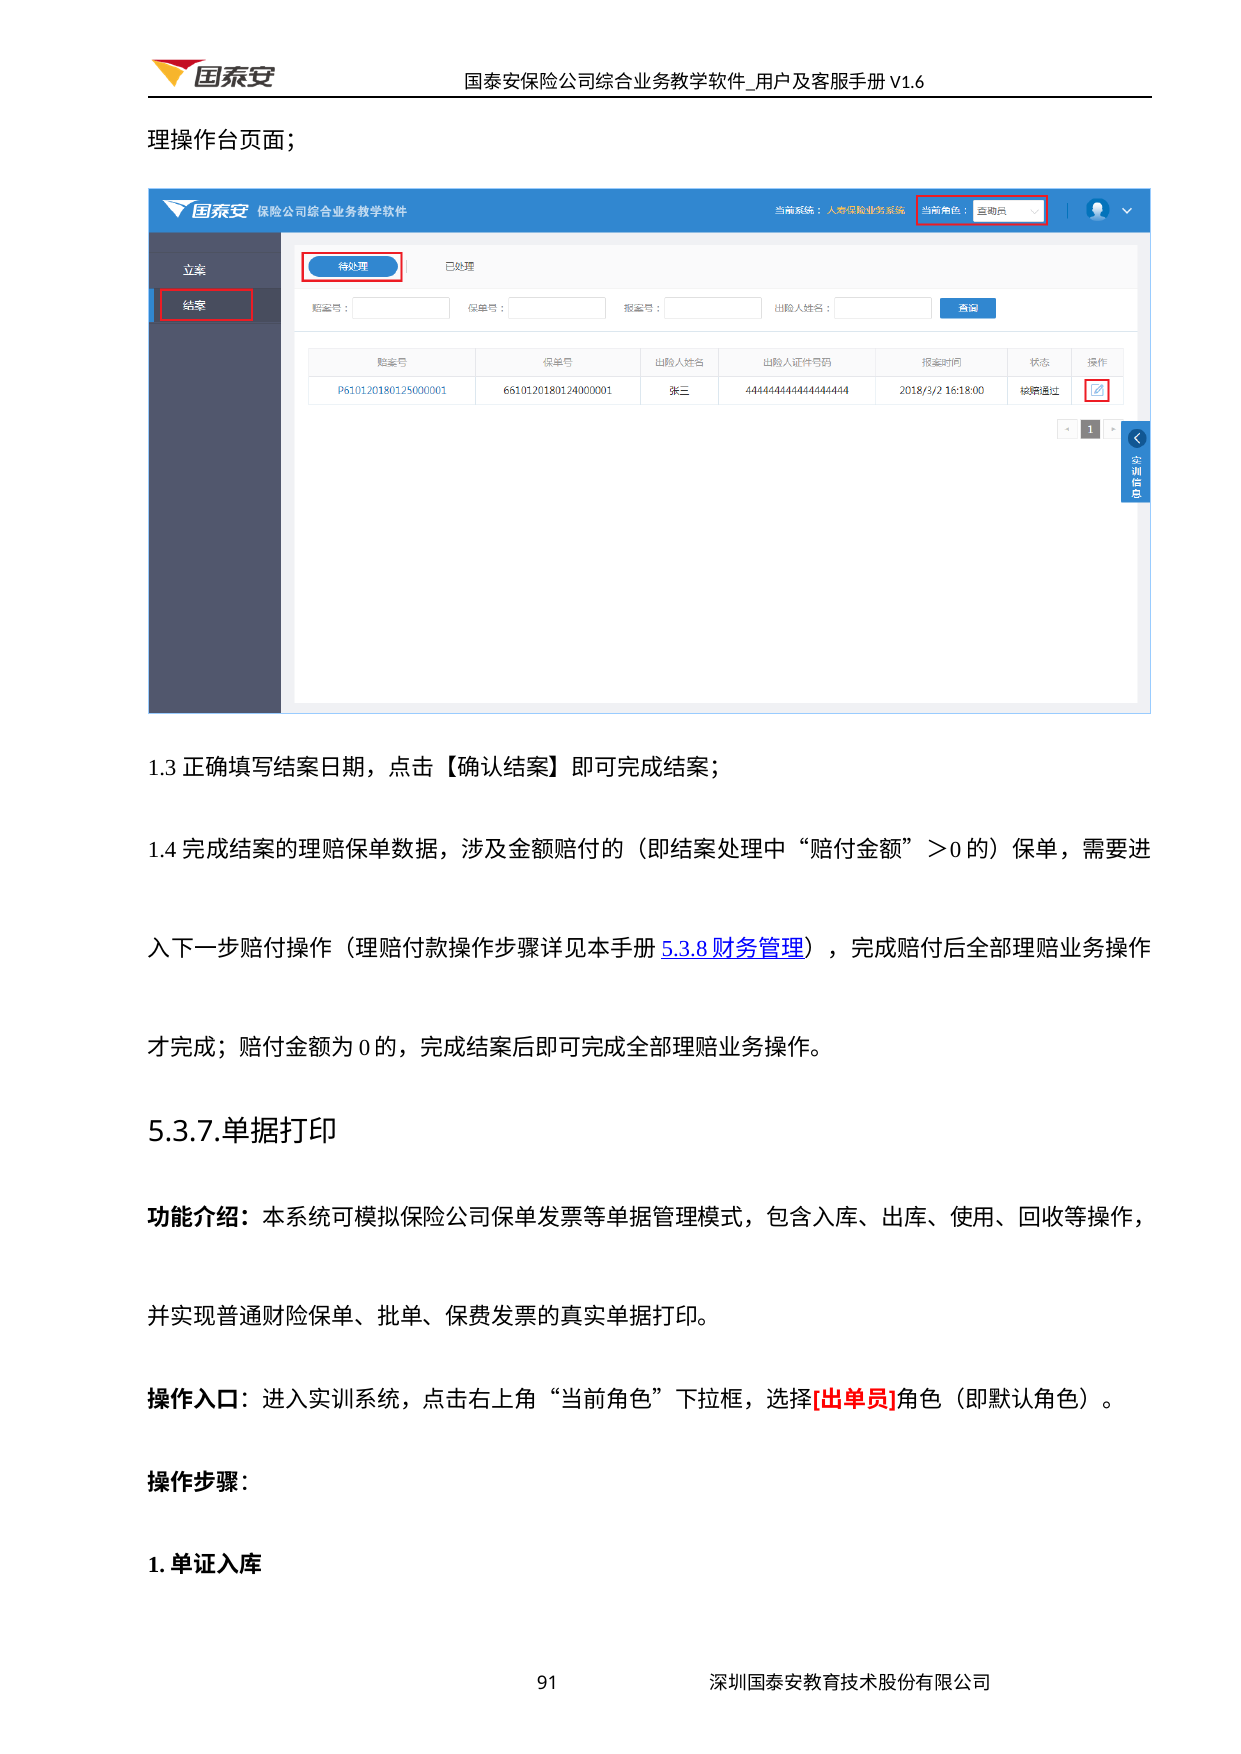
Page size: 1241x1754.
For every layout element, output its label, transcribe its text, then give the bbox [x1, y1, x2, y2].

text 功能介绍：本系统可模拟保险公司保单发票等单据管理模式，包含入库、出库、使用、回收等操作，并实现普通财险保单、批单、保费发票的真实单据打印。 [148, 1183, 1152, 1348]
subtitle 单据打印 [148, 1095, 1152, 1161]
picture [147, 59, 278, 89]
text 操作入口：进入实训系统，点击右上角“当前角色”下拉框，选择[出单员]角色（即默认角色）。 [148, 1364, 1152, 1430]
text 1.3 正确填写结案日期，点击【确认结案】即可完成结案； [148, 732, 1152, 798]
text 1. 单证入库 [148, 1529, 1152, 1596]
text 1.4 完成结案的理赔保单数据，涉及金额赔付的（即结案处理中“赔付金额”＞0的）保单，需要进入下一步赔付操作（理赔付款操作步骤详见本手册5.3.8财务管理），完成赔付后全部理赔业务操作才完成；赔付金额为0的，完成结案后即可完成全部理赔业务操作。 [148, 815, 1152, 1079]
picture [149, 189, 1150, 713]
text 操作步骤： [148, 1447, 1152, 1513]
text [148, 106, 1152, 172]
